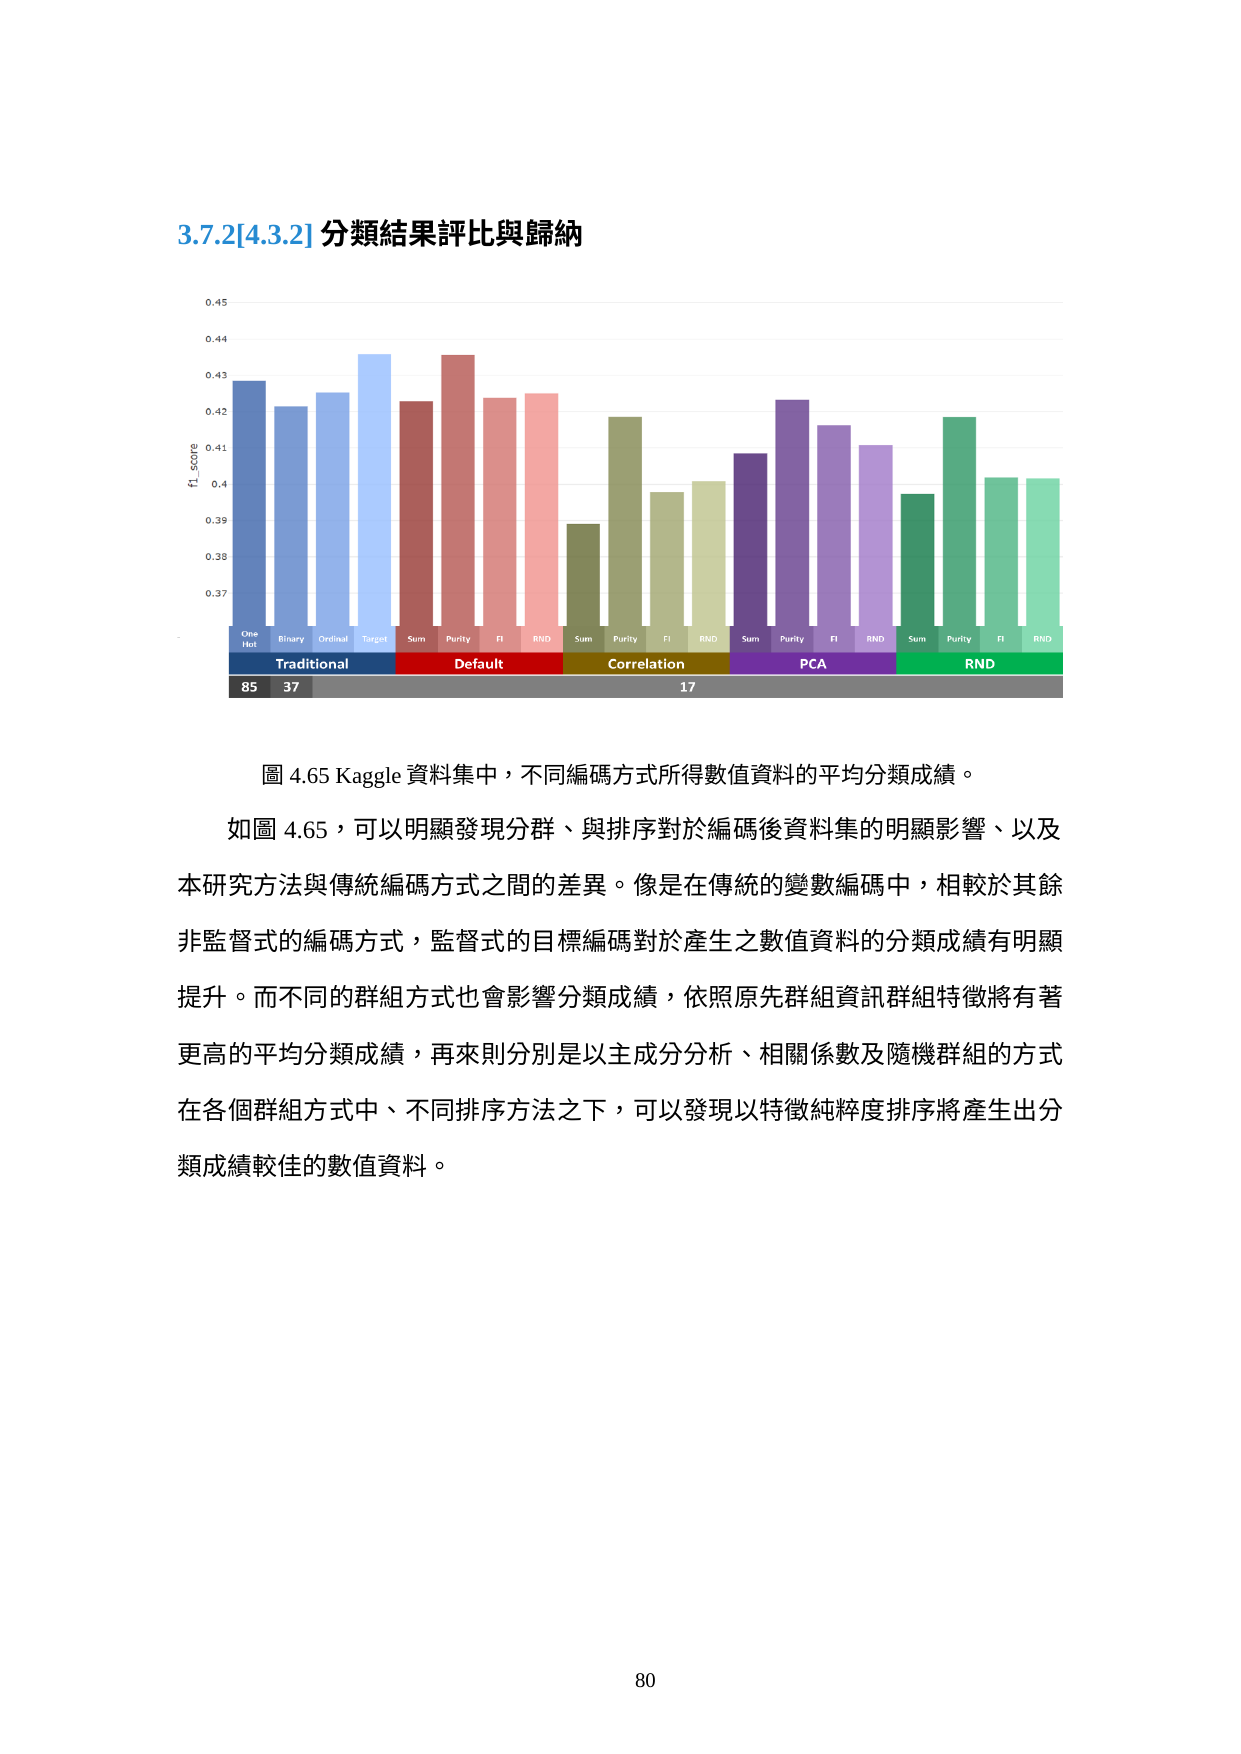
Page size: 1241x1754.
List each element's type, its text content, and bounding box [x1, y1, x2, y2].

subtitle 分類結果評比與歸納 [177, 194, 1063, 269]
picture [177, 290, 1063, 704]
